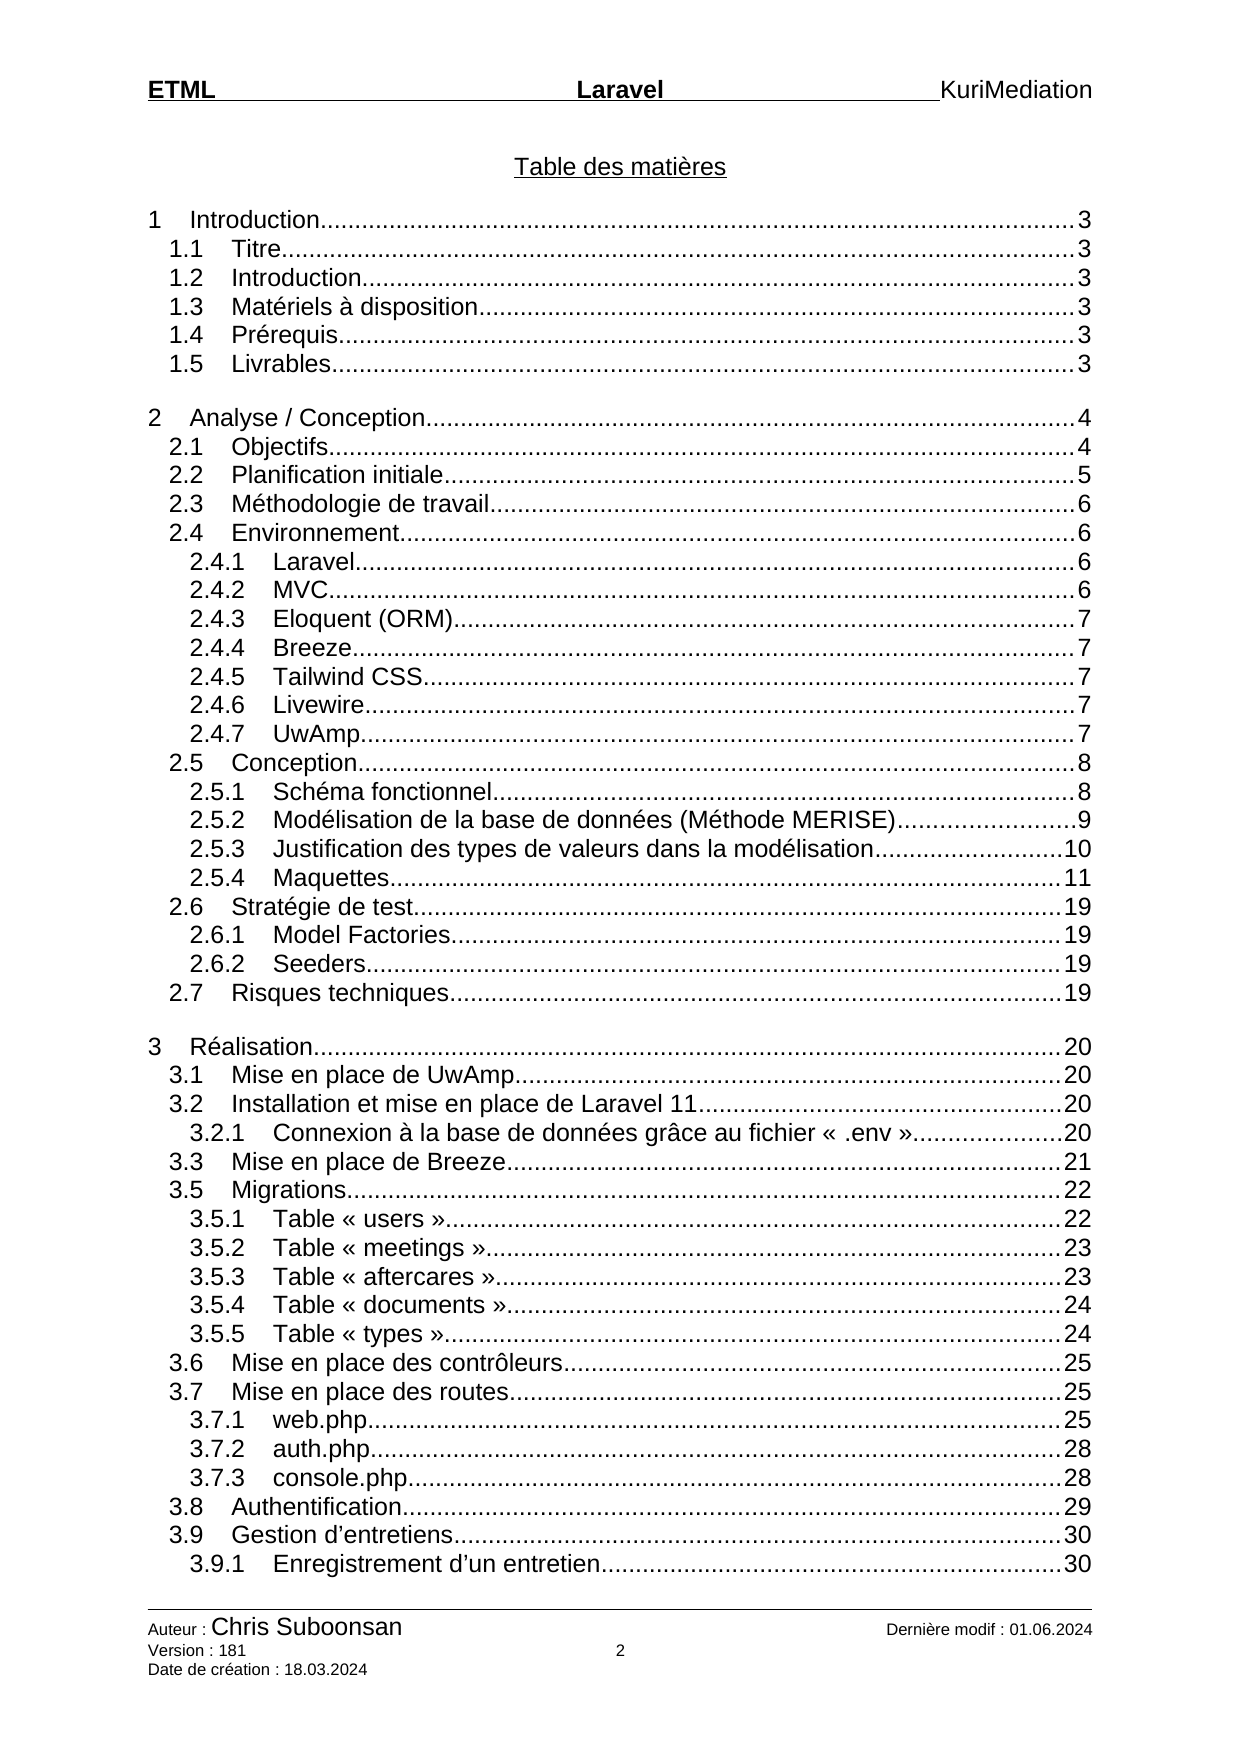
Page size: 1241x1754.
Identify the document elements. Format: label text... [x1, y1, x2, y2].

text 3.5.3 Table « aftercares » 23 [189, 1262, 1092, 1290]
text 1 Introduction 3 [148, 205, 1092, 234]
text 2.5.3 Justification des types de valeurs dans la modélisation 10 [189, 834, 1092, 863]
text 3.2 Installation et mise en place de Laravel 11 20 [168, 1089, 1092, 1118]
text 2.4.3 Eloquent (ORM) 7 [189, 604, 1092, 633]
text 3.1 Mise en place de UwAmp 20 [168, 1060, 1092, 1089]
text 3.7 Mise en place des routes 25 [168, 1377, 1092, 1405]
text 3.7.2 auth.php 28 [189, 1434, 1092, 1463]
text 3.5 Migrations 22 [168, 1175, 1092, 1204]
text 2.7 Risques techniques 19 [168, 978, 1092, 1007]
text 2.5.1 Schéma fonctionnel 8 [189, 777, 1092, 805]
text 3.5.2 Table « meetings » 23 [189, 1233, 1092, 1262]
text 3.9 Gestion d’entretiens 30 [168, 1520, 1092, 1549]
text 3.3 Mise en place de Breeze 21 [168, 1147, 1092, 1175]
text 1.2 Introduction 3 [168, 263, 1092, 292]
text 2.1 Objectifs 4 [168, 432, 1092, 460]
text 2.5.2 Modélisation de la base de données (Méthode MERISE) 9 [189, 805, 1092, 834]
text 2.2 Planification initiale 5 [168, 460, 1092, 489]
text 1.3 Matériels à disposition 3 [168, 292, 1092, 320]
text 3.5.4 Table « documents » 24 [189, 1290, 1092, 1319]
text 3.5.1 Table « users » 22 [189, 1204, 1092, 1233]
text 3.6 Mise en place des contrôleurs 25 [168, 1348, 1092, 1377]
text 3 Réalisation 20 [148, 1032, 1092, 1060]
text 2.4.7 UwAmp 7 [189, 719, 1092, 748]
text 3.2.1 Connexion à la base de données grâce au fichier « .env » 20 [189, 1118, 1092, 1147]
text 1.4 Prérequis 3 [168, 320, 1092, 349]
text 2.6 Stratégie de test 19 [168, 892, 1092, 920]
text 2.3 Méthodologie de travail 6 [168, 489, 1092, 518]
text 2.4.4 Breeze 7 [189, 633, 1092, 662]
text 2.4.2 MVC 6 [189, 575, 1092, 604]
text 3.8 Authentification 29 [168, 1492, 1092, 1520]
text 1.5 Livrables 3 [168, 349, 1092, 378]
text 2.4.5 Tailwind CSS 7 [189, 662, 1092, 690]
text 3.7.3 console.php 28 [189, 1463, 1092, 1492]
text 2.6.2 Seeders 19 [189, 949, 1092, 978]
text 2.5.4 Maquettes 11 [189, 863, 1092, 892]
text 1.1 Titre 3 [168, 234, 1092, 263]
text 2.4 Environnement 6 [168, 518, 1092, 547]
text 2.6.1 Model Factories 19 [189, 920, 1092, 949]
text Table des matières [148, 152, 1092, 180]
text 2.4.6 Livewire 7 [189, 690, 1092, 719]
text 2.5 Conception 8 [168, 748, 1092, 777]
text 3.9.1 Enregistrement d’un entretien 30 [189, 1549, 1092, 1578]
text 3.7.1 web.php 25 [189, 1405, 1092, 1434]
text 3.5.5 Table « types » 24 [189, 1319, 1092, 1348]
text 2 Analyse / Conception 4 [148, 403, 1092, 432]
text 2.4.1 Laravel 6 [189, 547, 1092, 575]
